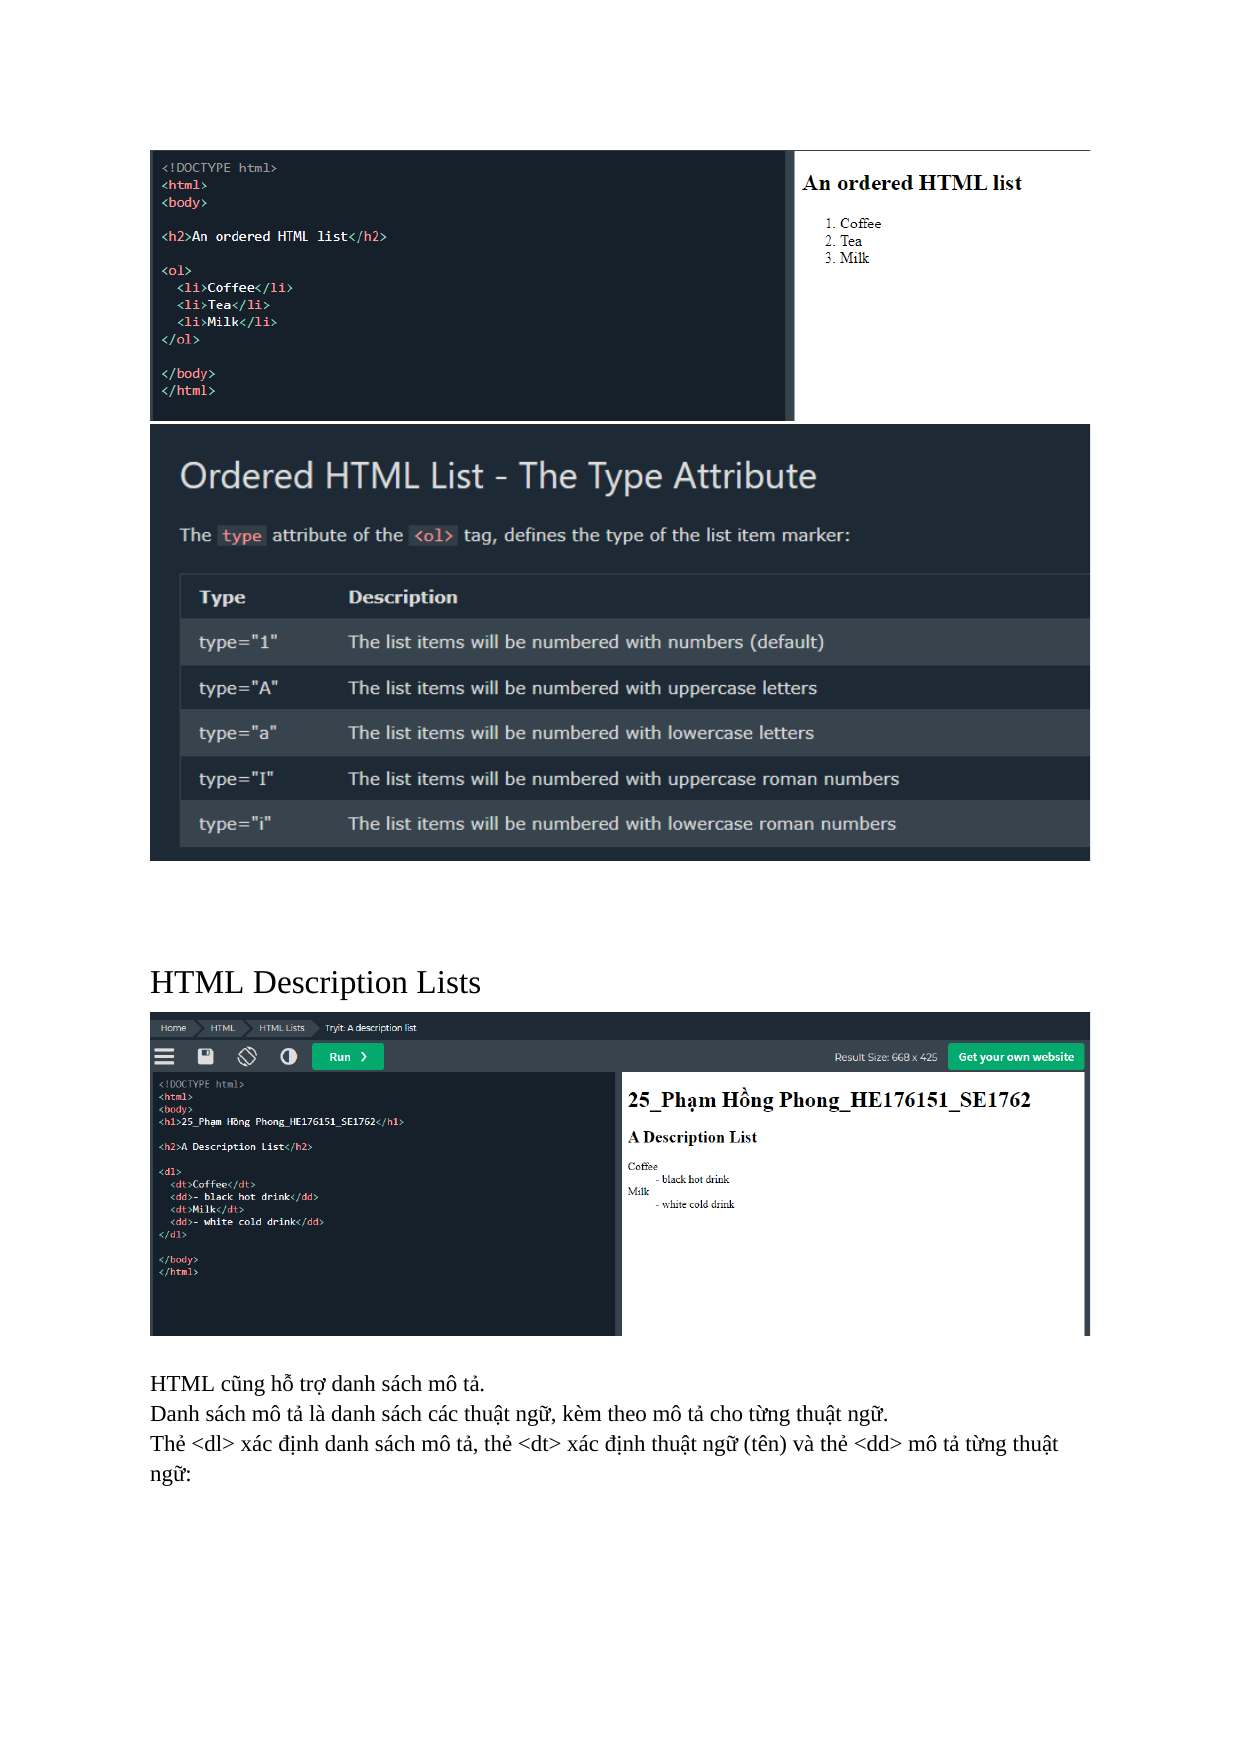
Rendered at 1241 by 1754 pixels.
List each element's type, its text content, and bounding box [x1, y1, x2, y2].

picture [150, 150, 1091, 421]
text HTML cũng hỗ trợ danh sách mô tả. [150, 1370, 1090, 1396]
text Danh sách mô tả là danh sách các thuật ngữ, kèm theo mô tả cho từng thuật ngữ. [150, 1400, 1090, 1426]
subtitle HTML Description Lists [150, 962, 1090, 1000]
picture [150, 424, 1091, 861]
picture [150, 1012, 1091, 1336]
text Thẻ <dl> xác định danh sách mô tả, thẻ <dt> xác định thuật ngữ (tên) và thẻ <dd> mô tả từng thuật ngữ: [150, 1430, 1090, 1487]
